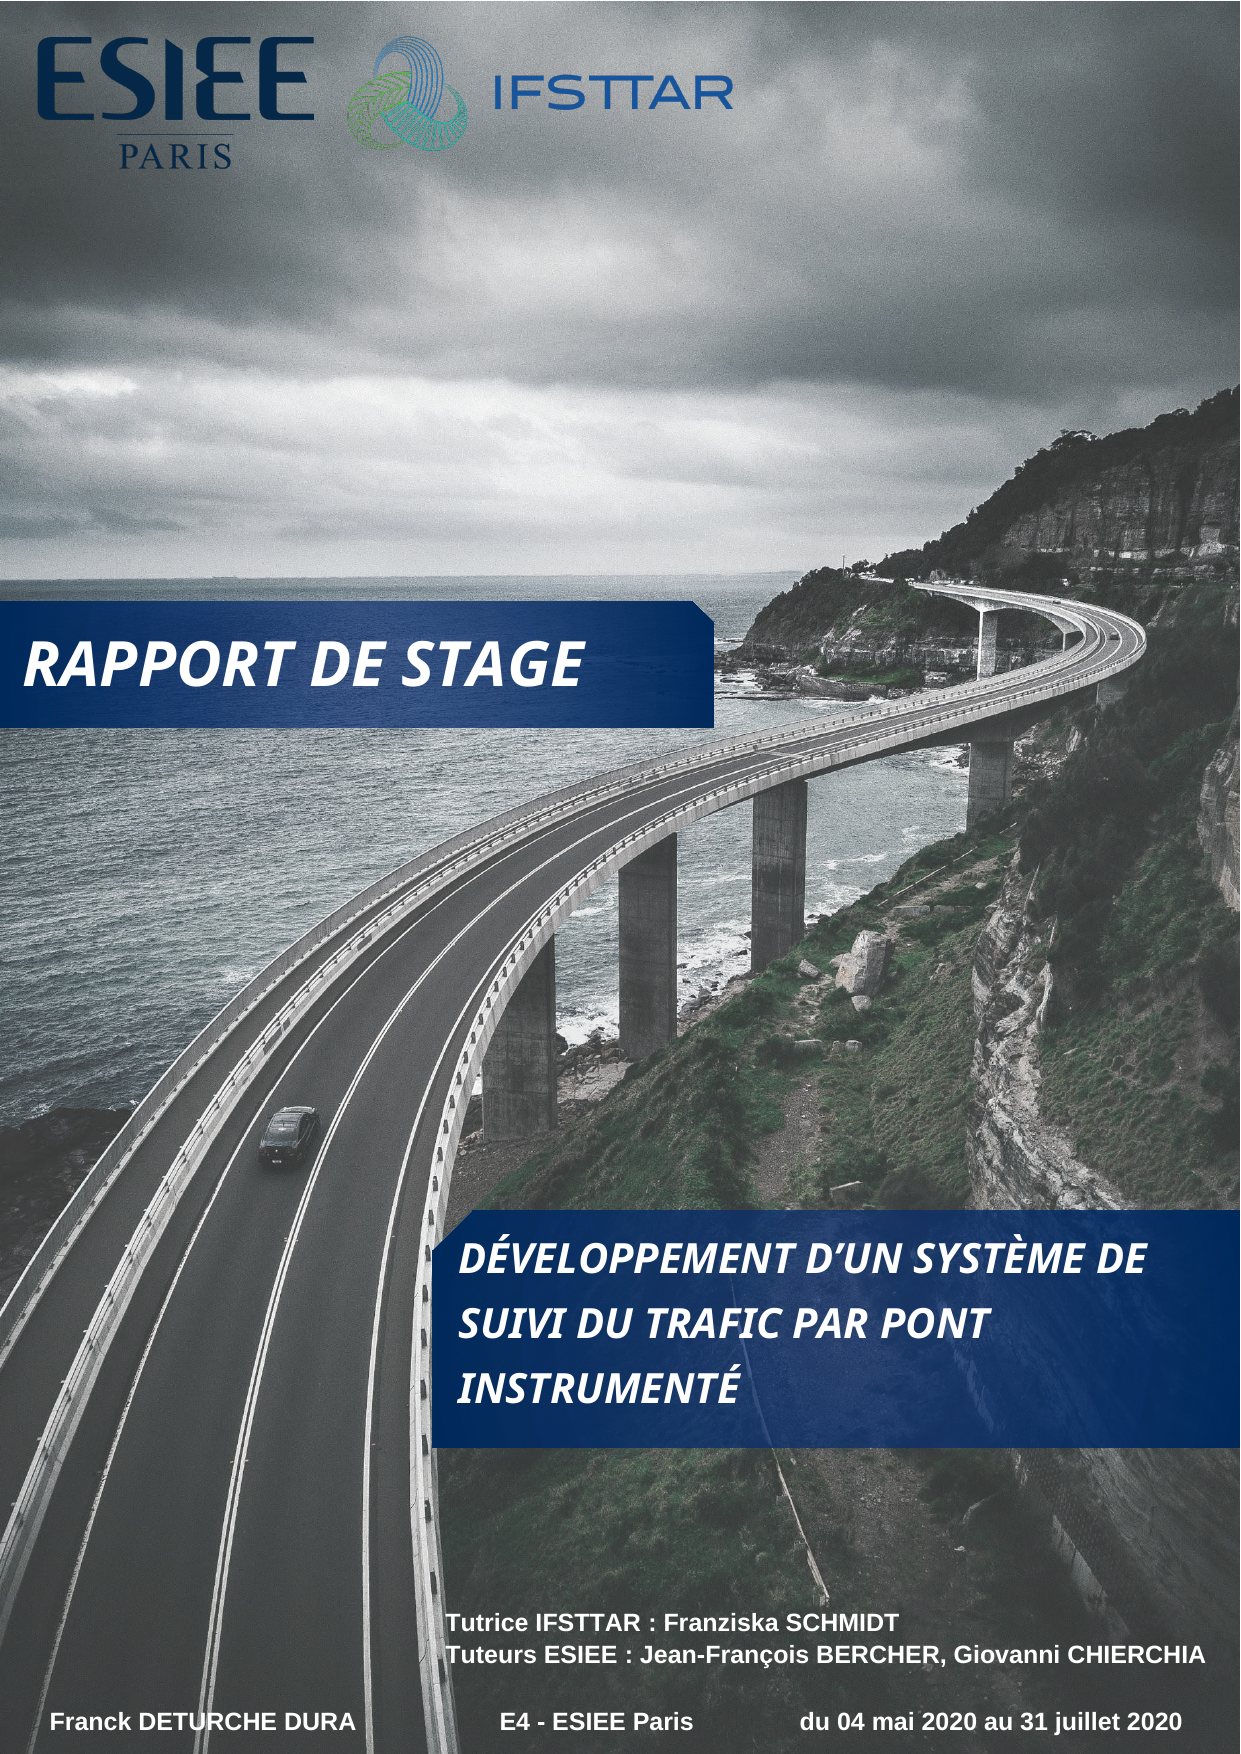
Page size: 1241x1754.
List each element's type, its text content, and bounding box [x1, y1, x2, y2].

subtitle Objectifs et contexte de la mission [0, 1, 1240, 1754]
picture [37, 37, 314, 169]
picture [338, 29, 742, 159]
